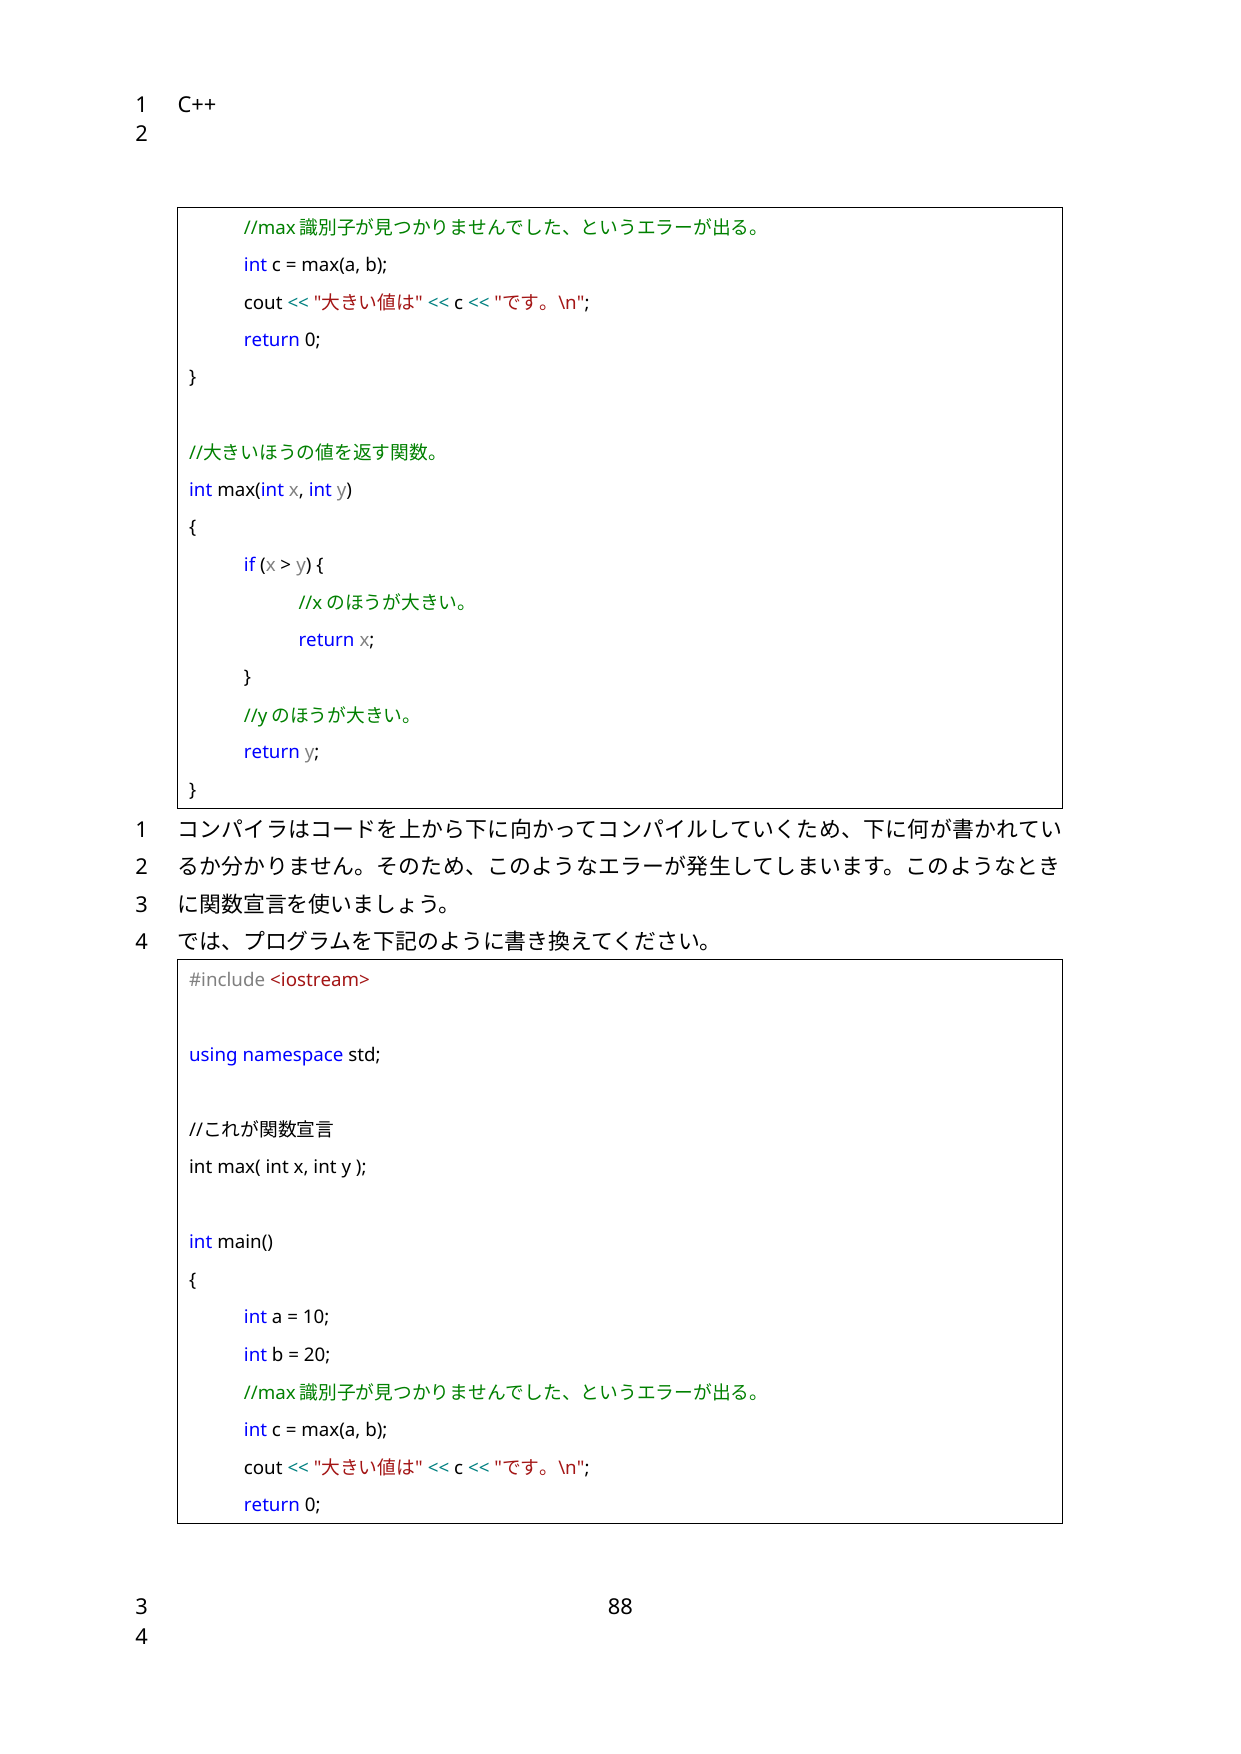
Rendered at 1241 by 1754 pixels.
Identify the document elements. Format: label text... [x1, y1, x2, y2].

text コンパイラはコードを上から下に向かってコンパイルしていくため、下に何が書かれているか分かりません。そのため、このようなエラーが発生してしまいます。このようなときに関数宣言を使いましょう。 [177, 809, 1063, 921]
text では、プログラムを下記のように書き換えてください。 [177, 921, 1063, 959]
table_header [178, 208, 1062, 808]
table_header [178, 960, 1062, 1522]
